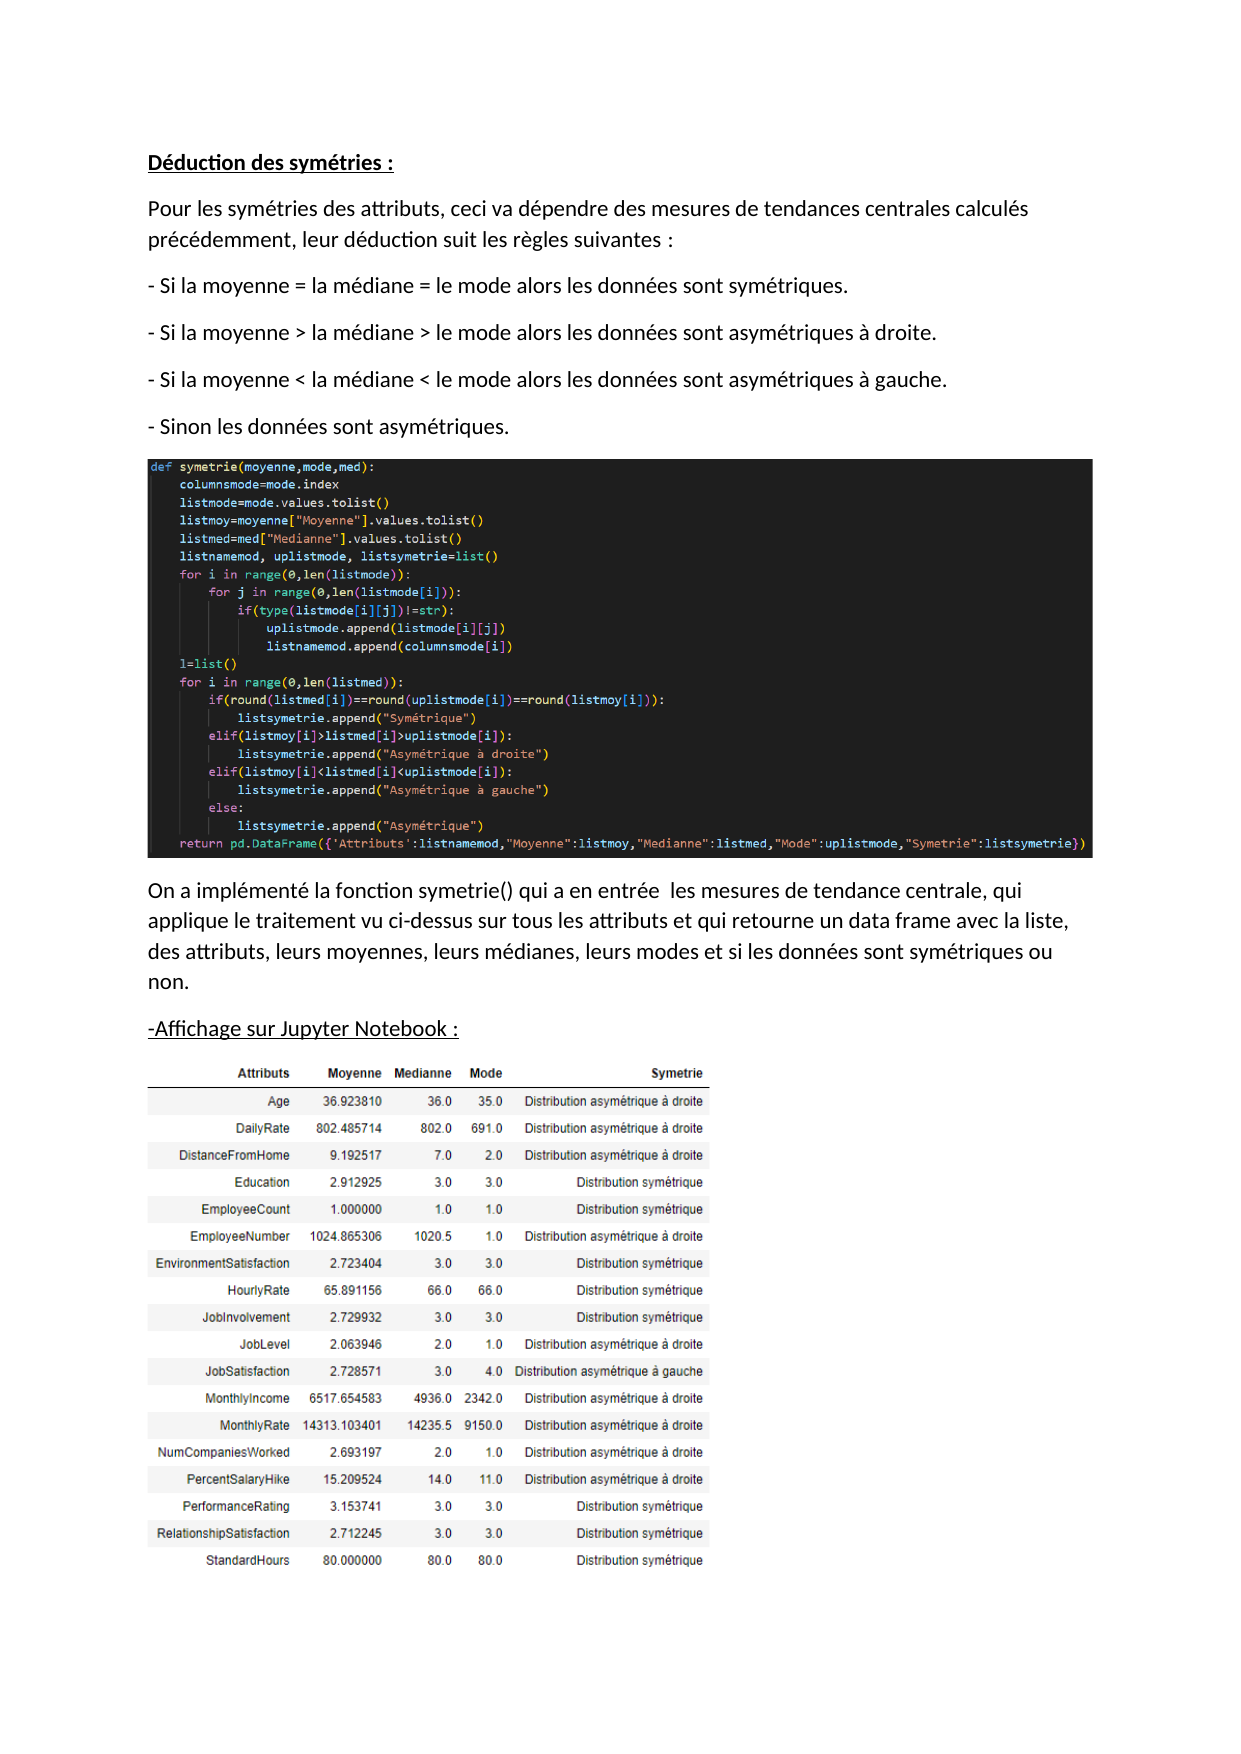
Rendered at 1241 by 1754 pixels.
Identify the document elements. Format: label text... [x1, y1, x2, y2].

text - Sinon les données sont asymétriques. [148, 412, 1093, 440]
text - Si la moyenne < la médiane < le mode alors les données sont asymétriques à gauche. [148, 365, 1093, 393]
text On a implémenté la fonction symetrie() qui a en entrée les mesures de tendance centrale, qui applique le traitement vu ci-dessus sur tous les attributs et qui retourne un data frame avec la liste, des attributs, leurs moyennes, leurs médianes, leurs modes et si les données sont symétriques ou non. [148, 876, 1093, 995]
text -Affichage sur Jupyter Notebook : [148, 1014, 1093, 1042]
text - Si la moyenne = la médiane = le mode alors les données sont symétriques. [148, 272, 1093, 299]
text Pour les symétries des attributs, ceci va dépendre des mesures de tendances centrales calculés précédemment, leur déduction suit les règles suivantes : [148, 194, 1093, 253]
picture [147, 1060, 750, 1571]
text - Si la moyenne > la médiane > le mode alors les données sont asymétriques à droite. [148, 318, 1093, 346]
picture [147, 459, 1093, 858]
text Déduction des symétries : [148, 148, 1093, 176]
